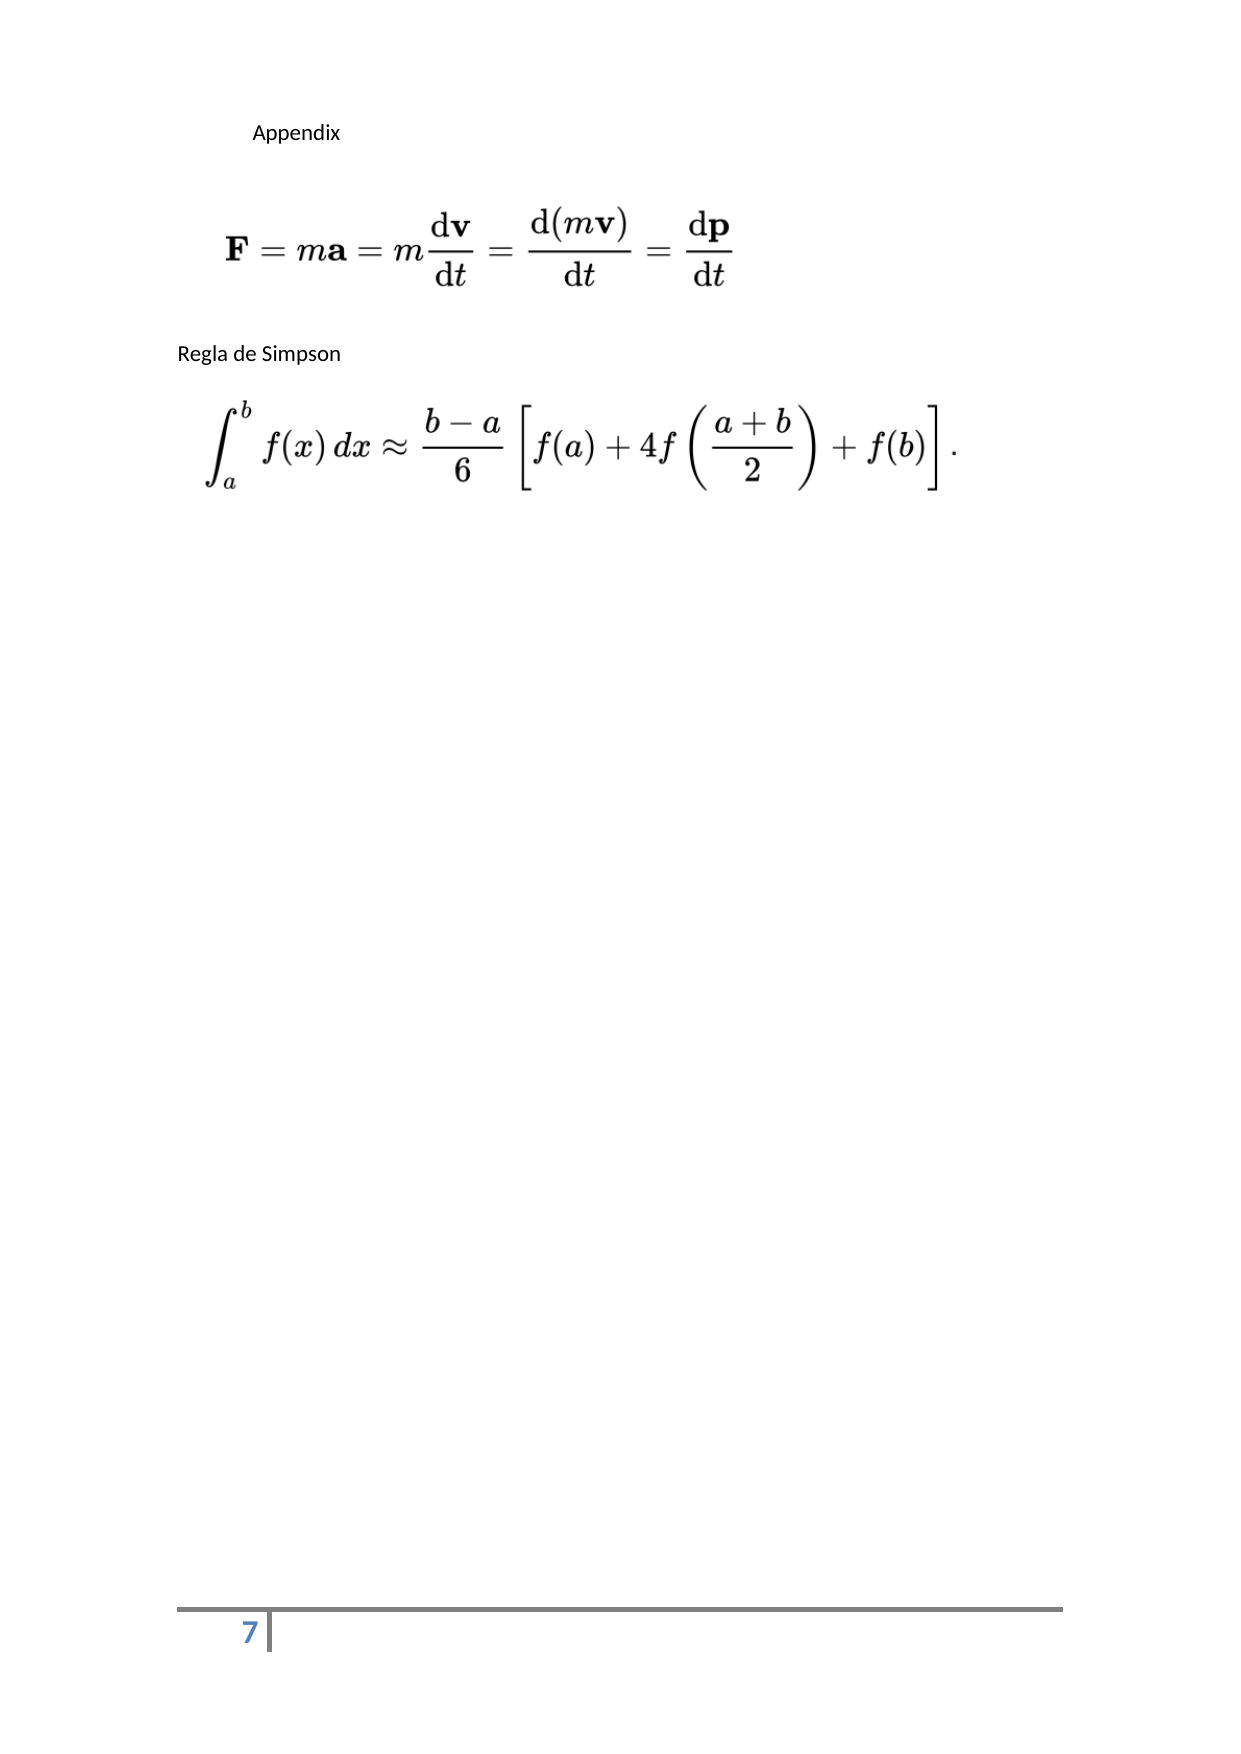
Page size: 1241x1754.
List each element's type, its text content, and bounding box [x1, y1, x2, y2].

list Appendix [252, 118, 1063, 146]
picture [177, 391, 984, 515]
text Regla de Simpson [177, 339, 1063, 367]
picture [177, 203, 782, 314]
